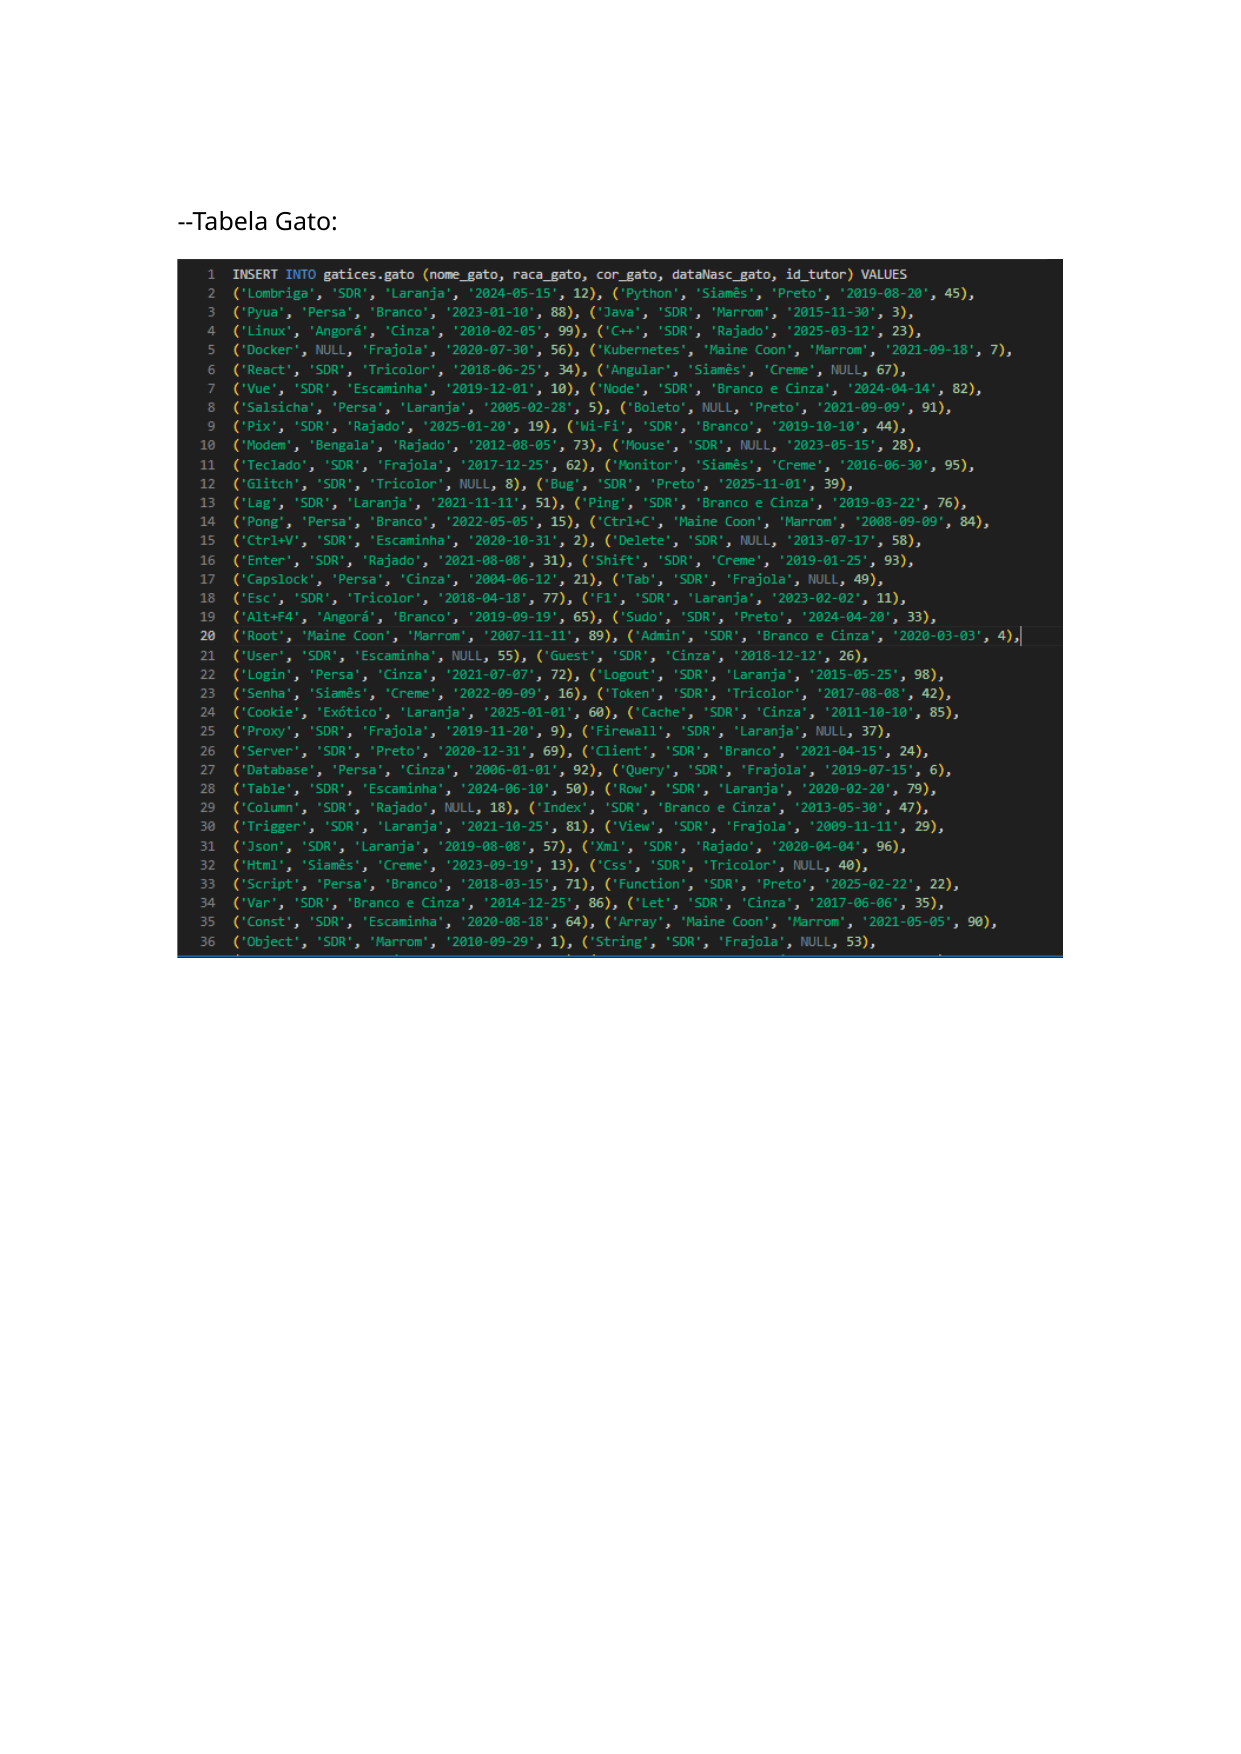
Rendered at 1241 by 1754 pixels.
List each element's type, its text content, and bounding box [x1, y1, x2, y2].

text --Tabela Gato: [177, 203, 1063, 237]
picture [177, 259, 1063, 958]
